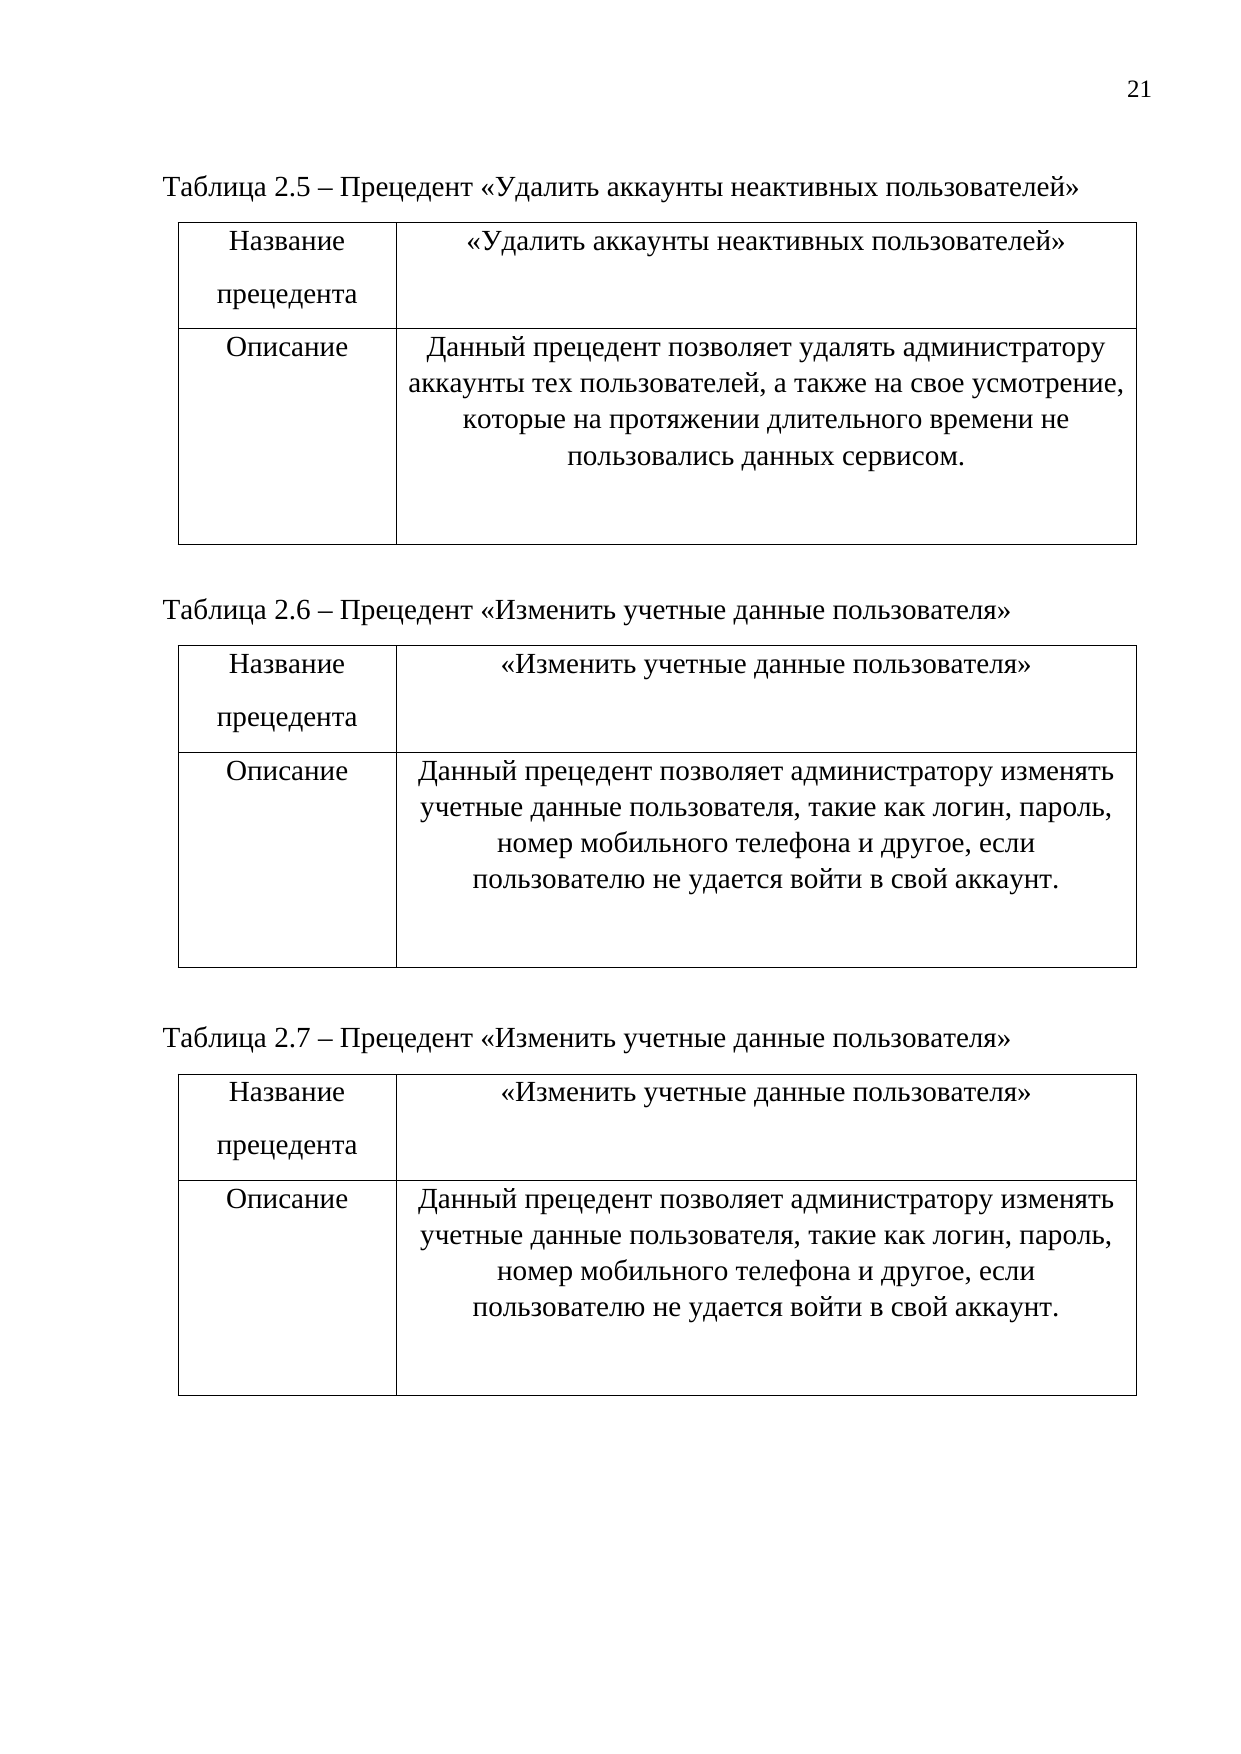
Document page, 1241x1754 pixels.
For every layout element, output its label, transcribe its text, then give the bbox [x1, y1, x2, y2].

table_cell Данный прецедент позволяет администратору изменять учетные данные пользователя, такие как логин, пароль, номер мобильного телефона и другое, если пользователю не удается войти в свой аккаунт. [397, 753, 1136, 967]
table_cell Данный прецедент позволяет администратору изменять учетные данные пользователя, такие как логин, пароль, номер мобильного телефона и другое, если пользователю не удается войти в свой аккаунт. [397, 1181, 1136, 1395]
text Таблица 2.7 – Прецедент «Изменить учетные данные пользователя» [162, 1021, 1152, 1054]
text Таблица 2.5 – Прецедент «Удалить аккаунты неактивных пользователей» [162, 169, 1152, 203]
table_cell Описание [179, 329, 396, 543]
table_cell Данный прецедент позволяет удалять администратору аккаунты тех пользователей, а также на свое усмотрение, которые на протяжении длительного времени не пользовались данных сервисом. [397, 329, 1136, 543]
table_header «Изменить учетные данные пользователя» [397, 1075, 1136, 1180]
table_cell Описание [179, 753, 396, 967]
table_header «Удалить аккаунты неактивных пользователей» [397, 223, 1136, 328]
table_header Название прецедента [179, 646, 396, 752]
table_header Название прецедента [179, 223, 396, 328]
table_header «Изменить учетные данные пользователя» [397, 646, 1136, 752]
table_cell Описание [179, 1181, 396, 1395]
text Таблица 2.6 – Прецедент «Изменить учетные данные пользователя» [162, 592, 1152, 626]
table_header Название прецедента [179, 1075, 396, 1180]
